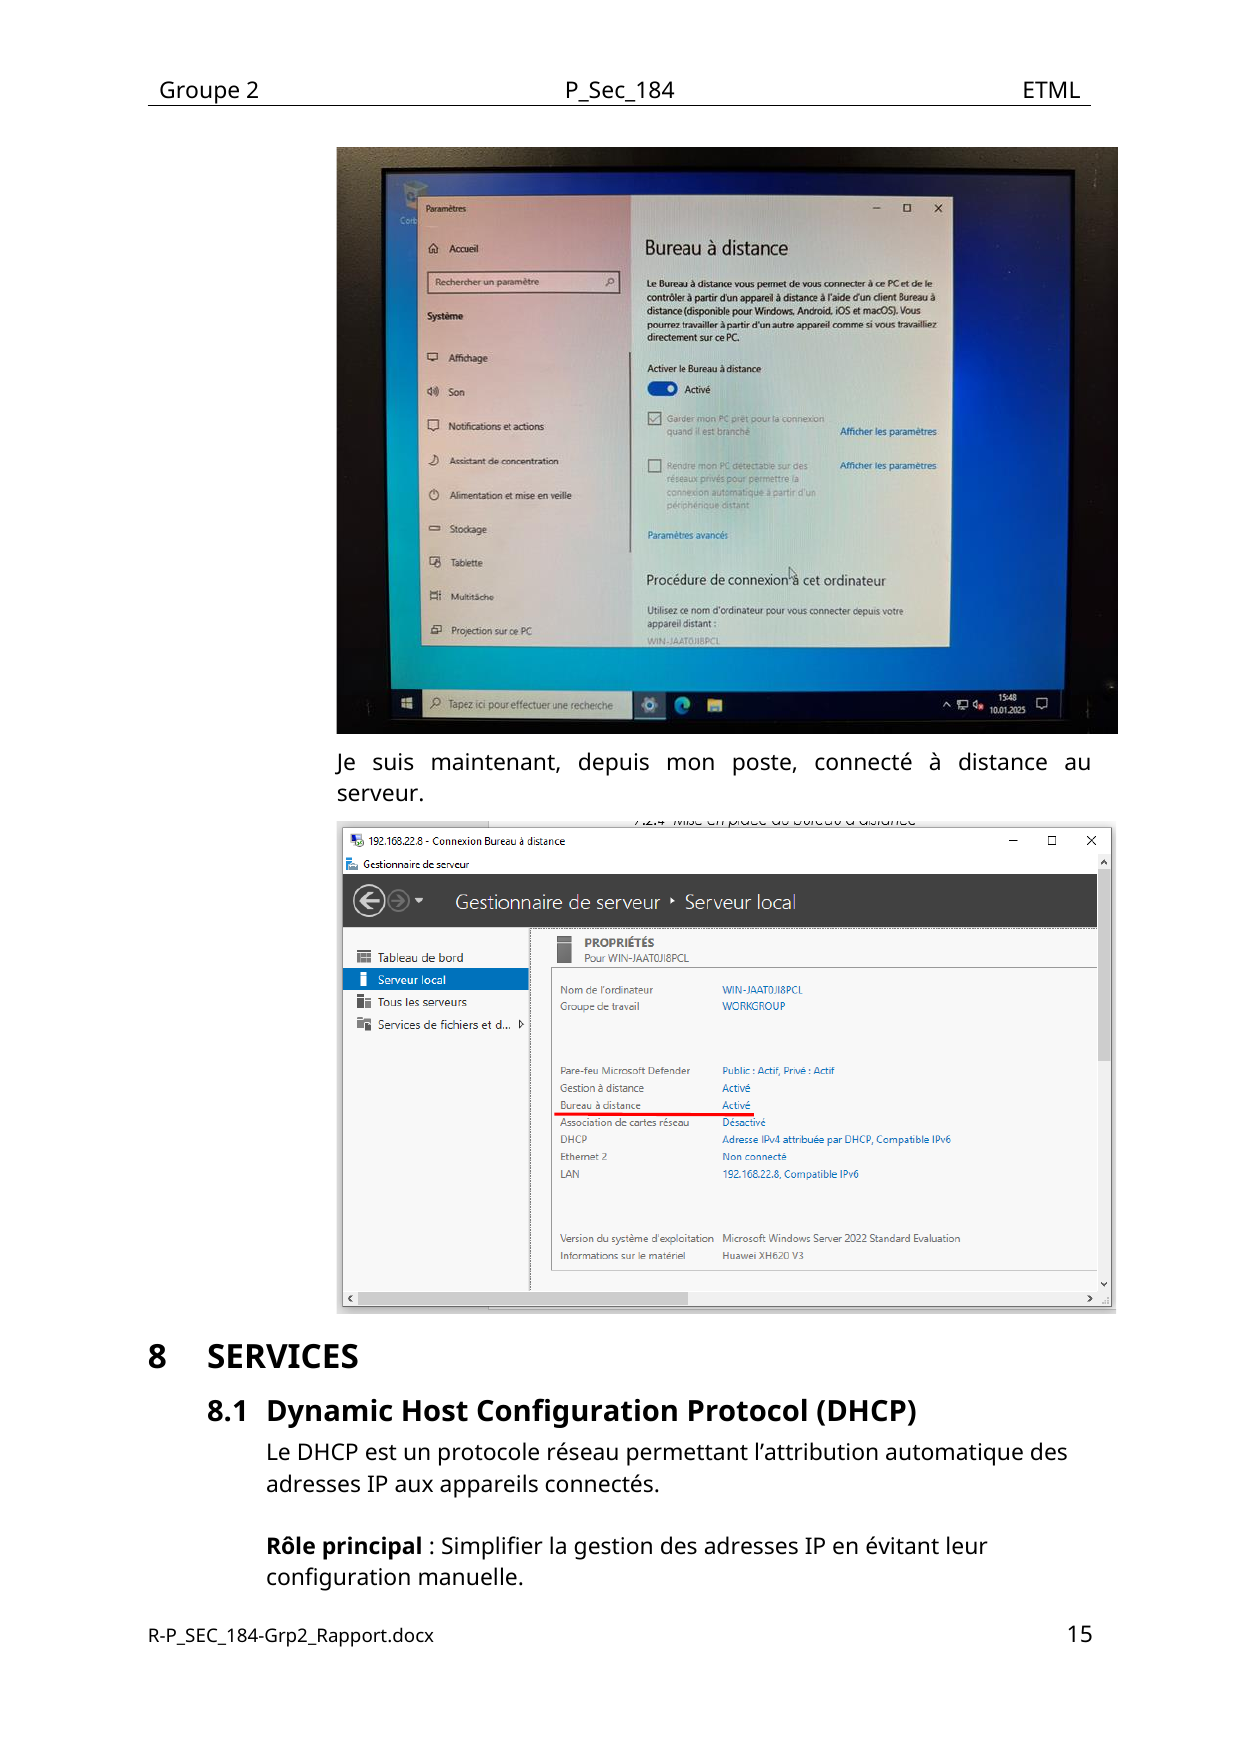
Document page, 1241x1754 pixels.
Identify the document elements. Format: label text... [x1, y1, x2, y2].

text Le DHCP est un protocole réseau permettant l’attribution automatique des adresses IP aux appareils connectés. [266, 1436, 1092, 1499]
text Je suis maintenant, depuis mon poste, connecté à distance au serveur. [337, 746, 1092, 809]
subtitle Services [148, 1332, 1092, 1378]
picture [336, 821, 1117, 1314]
subtitle Dynamic Host Configuration Protocol (DHCP) [207, 1390, 1092, 1430]
picture [336, 147, 1118, 734]
text Rôle principal : Simplifier la gestion des adresses IP en évitant leur configuration manuelle. [266, 1530, 1092, 1593]
